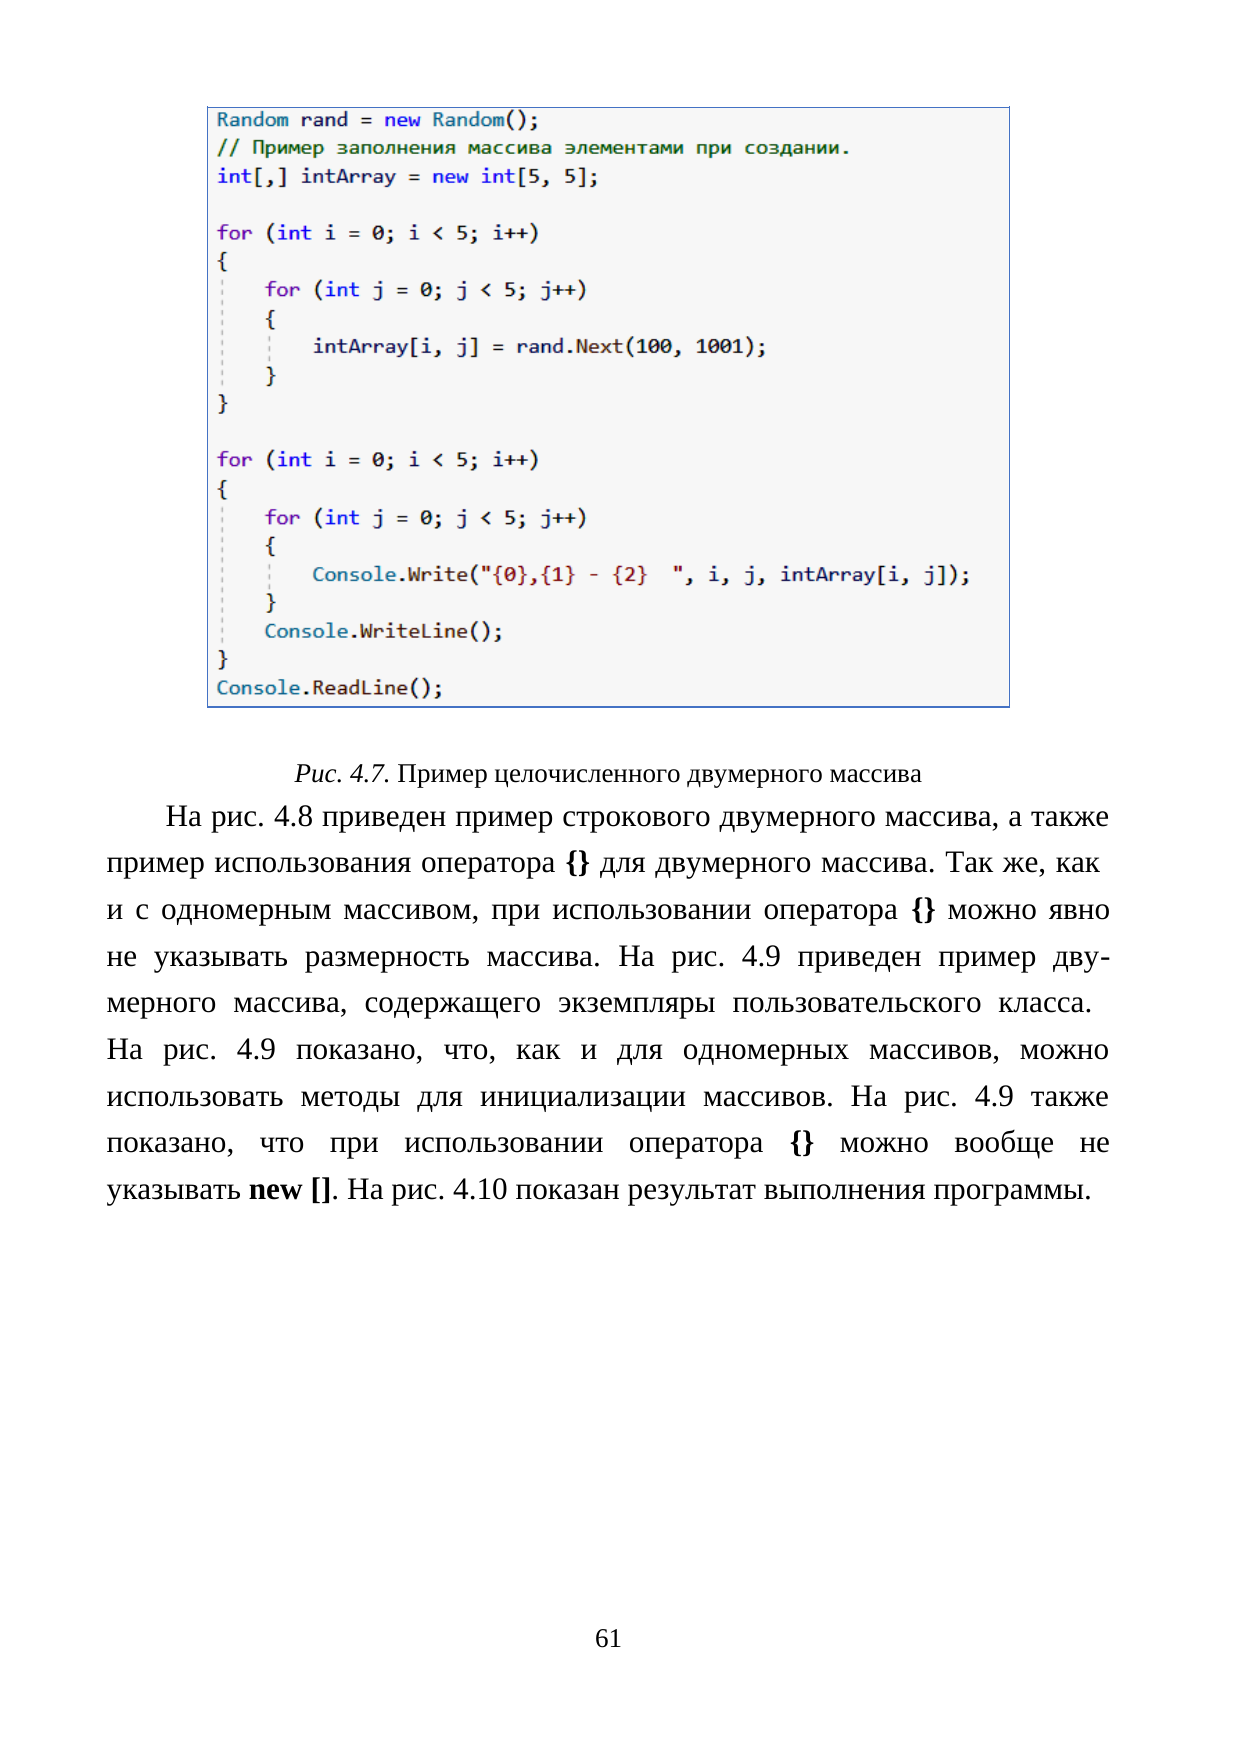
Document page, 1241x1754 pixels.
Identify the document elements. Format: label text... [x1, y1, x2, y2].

text Рис. 4.7. Пример целочисленного двумерного массива [106, 757, 1110, 788]
text На рис. 4.8 приведен пример строкового двумерного массива, а также пример использования оператора {} для двумерного массива. Так же, как и с одномерным массивом, при использовании оператора {} можно явно не указывать размерность массива. На рис. 4.9 приведен пример двумерного массива, содержащего экземпляры пользовательского класса. На рис. 4.9 показано, что, как и для одномерных массивов, можно использовать методы для инициализации массивов. На рис. 4.9 также показано, что при использовании оператора {} можно вообще не указывать new []. На рис. 4.10 показан результат выполнения программы. [106, 797, 1110, 1206]
